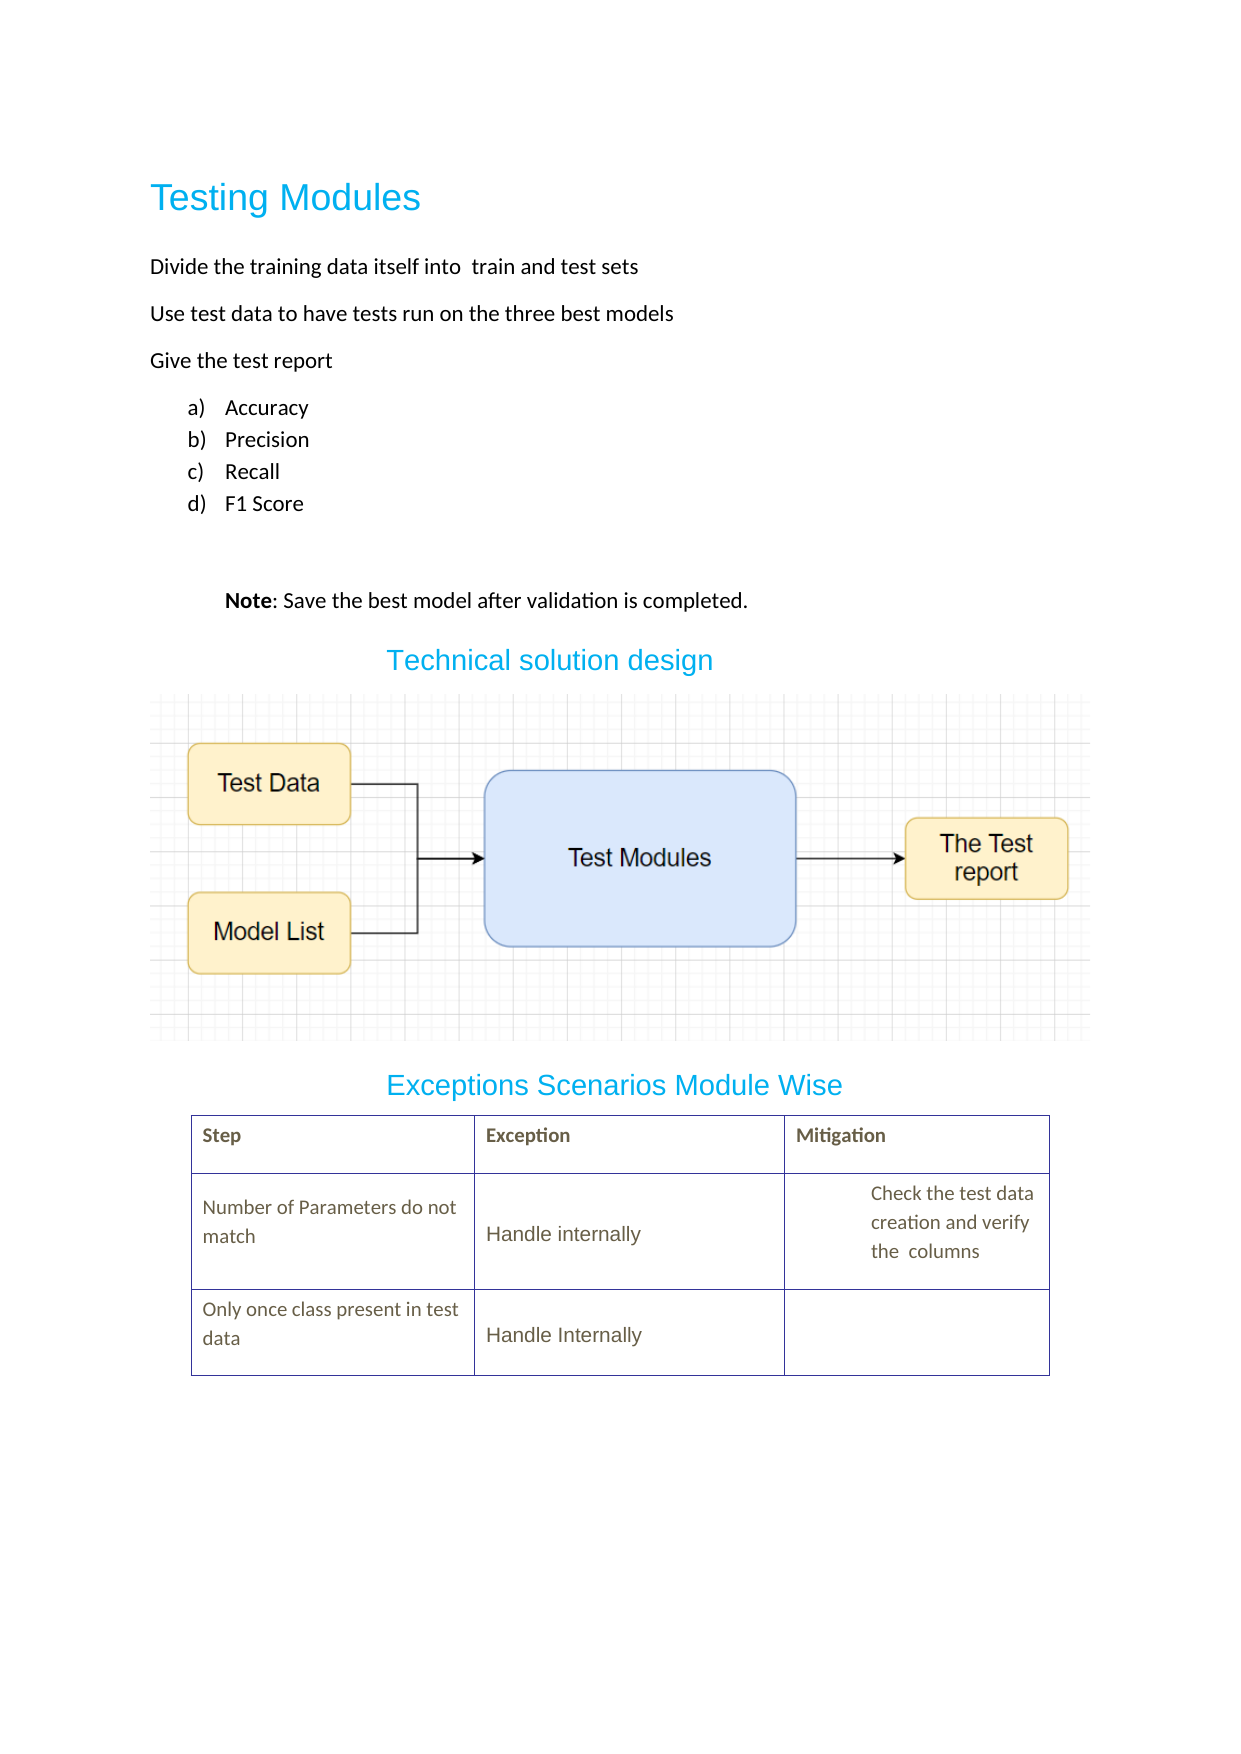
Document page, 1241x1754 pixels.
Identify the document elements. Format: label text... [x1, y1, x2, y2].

subtitle Exceptions Scenarios Module Wise [386, 1068, 1090, 1101]
list Precision [187, 425, 1090, 453]
subtitle Technical solution design [386, 643, 1090, 677]
list Accuracy [187, 393, 1090, 421]
text Divide the training data itself into train and test sets [150, 252, 1090, 280]
list Note: Save the best model after validation is completed. [225, 586, 1090, 614]
subtitle Testing Modules [150, 175, 1090, 218]
table_cell Only once class present in test data [192, 1290, 474, 1375]
table_header Step [192, 1116, 474, 1173]
text Use test data to have tests run on the three best models [150, 299, 1090, 327]
list F1 Score [187, 489, 1090, 517]
table_cell Check the test data creation and verify the columns [785, 1174, 1049, 1288]
table_cell Handle internally [475, 1174, 784, 1288]
table_header Mitigation [785, 1116, 1049, 1173]
table_header Exception [475, 1116, 784, 1173]
table_cell Handle Internally [475, 1290, 784, 1375]
text Give the test report [150, 346, 1090, 374]
picture [150, 694, 1091, 1041]
table_cell Number of Parameters do not match [192, 1174, 474, 1288]
list Recall [187, 457, 1090, 485]
table_cell [785, 1290, 1049, 1375]
